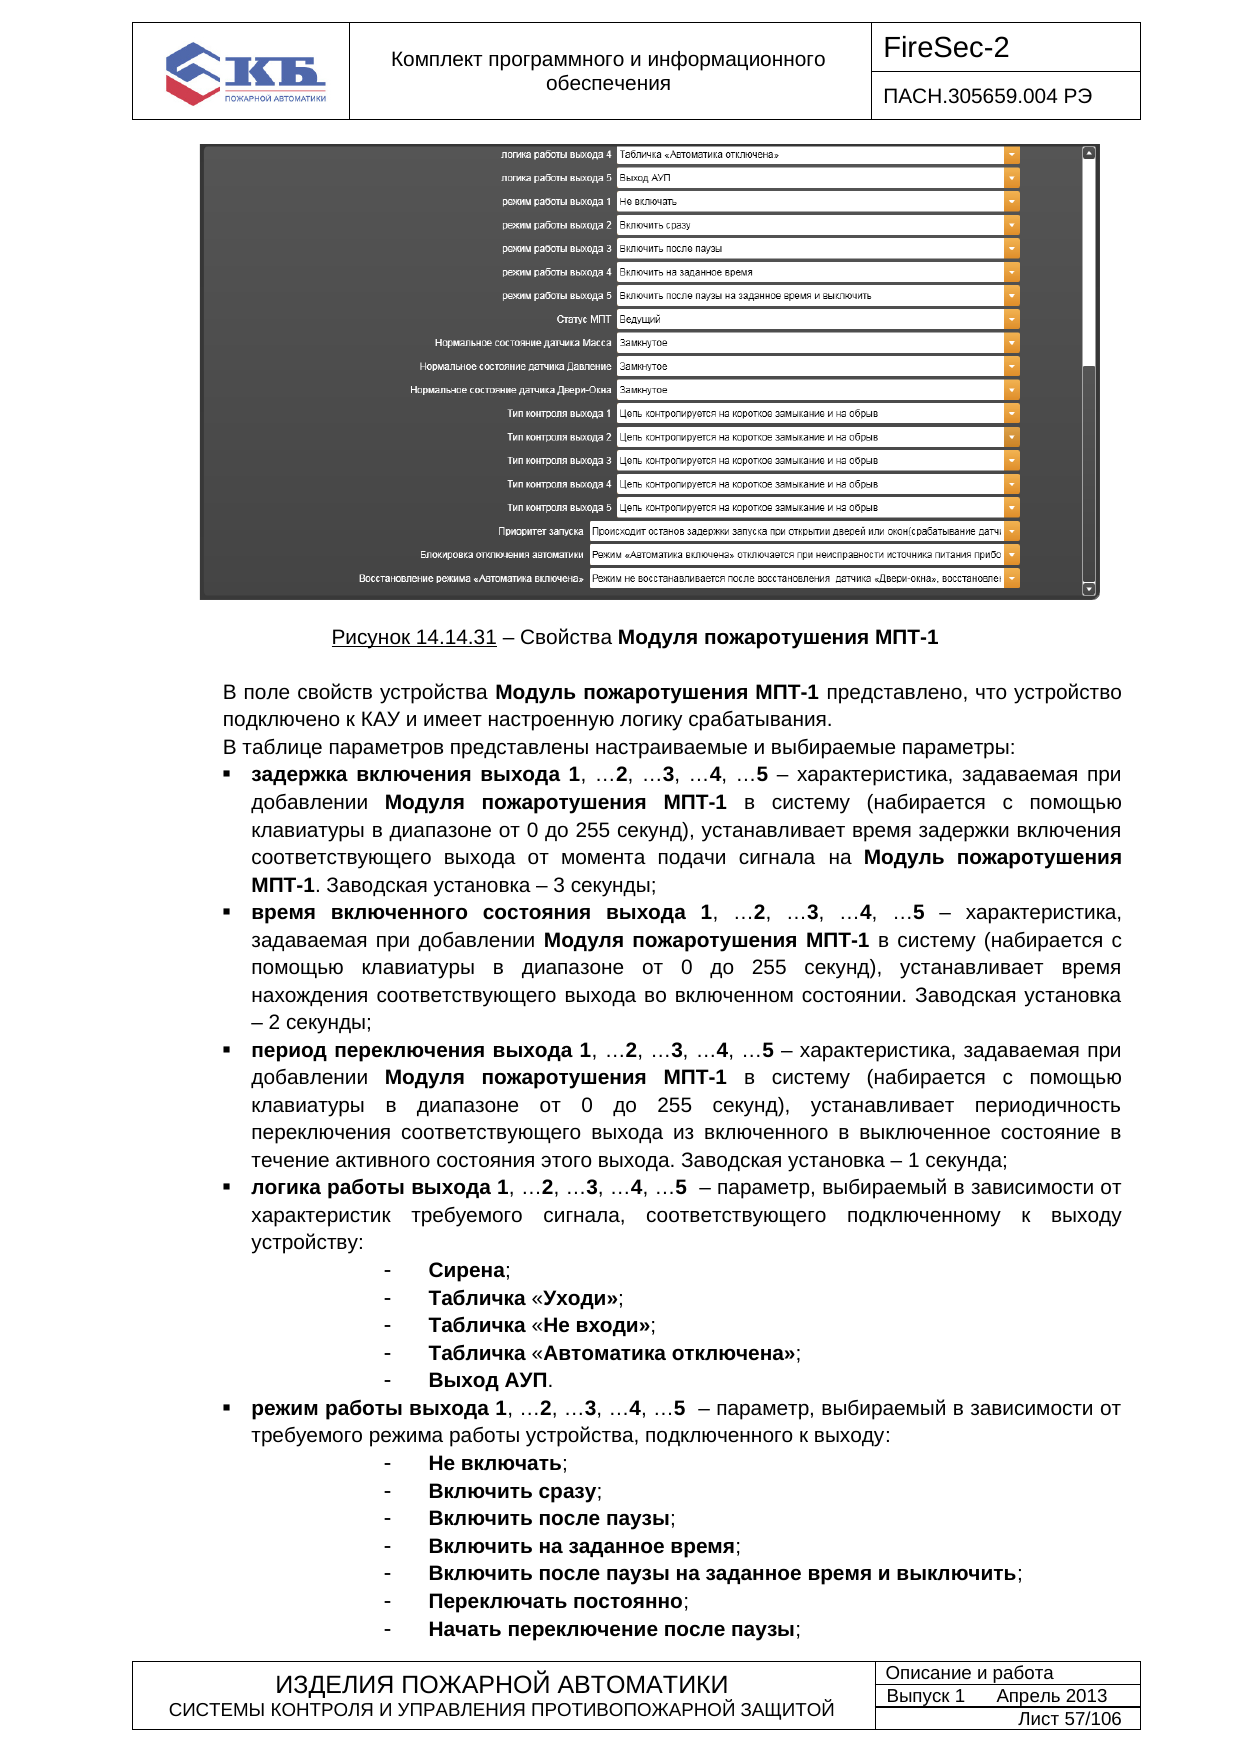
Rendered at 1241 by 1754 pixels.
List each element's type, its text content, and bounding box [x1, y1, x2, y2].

list Включить сразу; [384, 1478, 1122, 1502]
list время включенного состояния выхода 1, …2, …3, …4, …5 – характеристика, задаваемая при добавлении Модуля пожаротушения МПТ-1 в систему (набирается с помощью клавиатуры в диапазоне от 0 до 255 секунд), устанавливает время нахождения соответствующего выхода во включенном состоянии. Заводская установка – 2 секунды; [222, 900, 1122, 1034]
list задержка включения выхода 1, …2, …3, …4, …5 – характеристика, задаваемая при добавлении Модуля пожаротушения МПТ-1 в систему (набирается с помощью клавиатуры в диапазоне от 0 до 255 секунд), устанавливает время задержки включения соответствующего выхода от момента подачи сигнала на Модуль пожаротушения МПТ-1. Заводская установка – 3 секунды; [222, 762, 1122, 896]
list Начать переключение после паузы; [384, 1616, 1122, 1641]
picture [199, 144, 1100, 600]
list Включить после паузы; [384, 1506, 1122, 1530]
list В поле свойств устройства Модуль пожаротушения МПТ-1 представлено, что устройство подключено к КАУ и имеет настроенную логику срабатывания. [223, 680, 1122, 731]
list логика работы выхода 1, …2, …3, …4, …5 – параметр, выбираемый в зависимости от характеристик требуемого сигнала, соответствующего подключенному к выходу устройству: [222, 1175, 1122, 1254]
picture [162, 34, 340, 115]
list В таблице параметров представлены настраиваемые и выбираемые параметры: [223, 735, 1122, 759]
list период переключения выхода 1, …2, …3, …4, …5 – характеристика, задаваемая при добавлении Модуля пожаротушения МПТ-1 в систему (набирается с помощью клавиатуры в диапазоне от 0 до 255 секунд), устанавливает периодичность переключения соответствующего выхода из включенного в выключенное состояние в течение активного состояния этого выхода. Заводская установка – 1 секунда; [222, 1037, 1122, 1172]
list Табличка «Не входи»; [384, 1313, 1122, 1337]
list Табличка «Автоматика отключена»; [384, 1341, 1122, 1364]
list Включить после паузы на заданное время и выключить; [384, 1561, 1122, 1585]
list Рисунок 14.14.31 – Свойства Модуля пожаротушения МПТ-1 [148, 625, 1122, 649]
list Не включать; [384, 1451, 1122, 1475]
list Табличка «Уходи»; [384, 1285, 1122, 1309]
list Переключать постоянно; [384, 1589, 1122, 1613]
list Выход АУП. [384, 1368, 1122, 1392]
list Сирена; [384, 1258, 1122, 1282]
list режим работы выхода 1, …2, …3, …4, …5 – параметр, выбираемый в зависимости от требуемого режима работы устройства, подключенного к выходу: [222, 1396, 1122, 1447]
list Включить на заданное время; [384, 1534, 1122, 1558]
